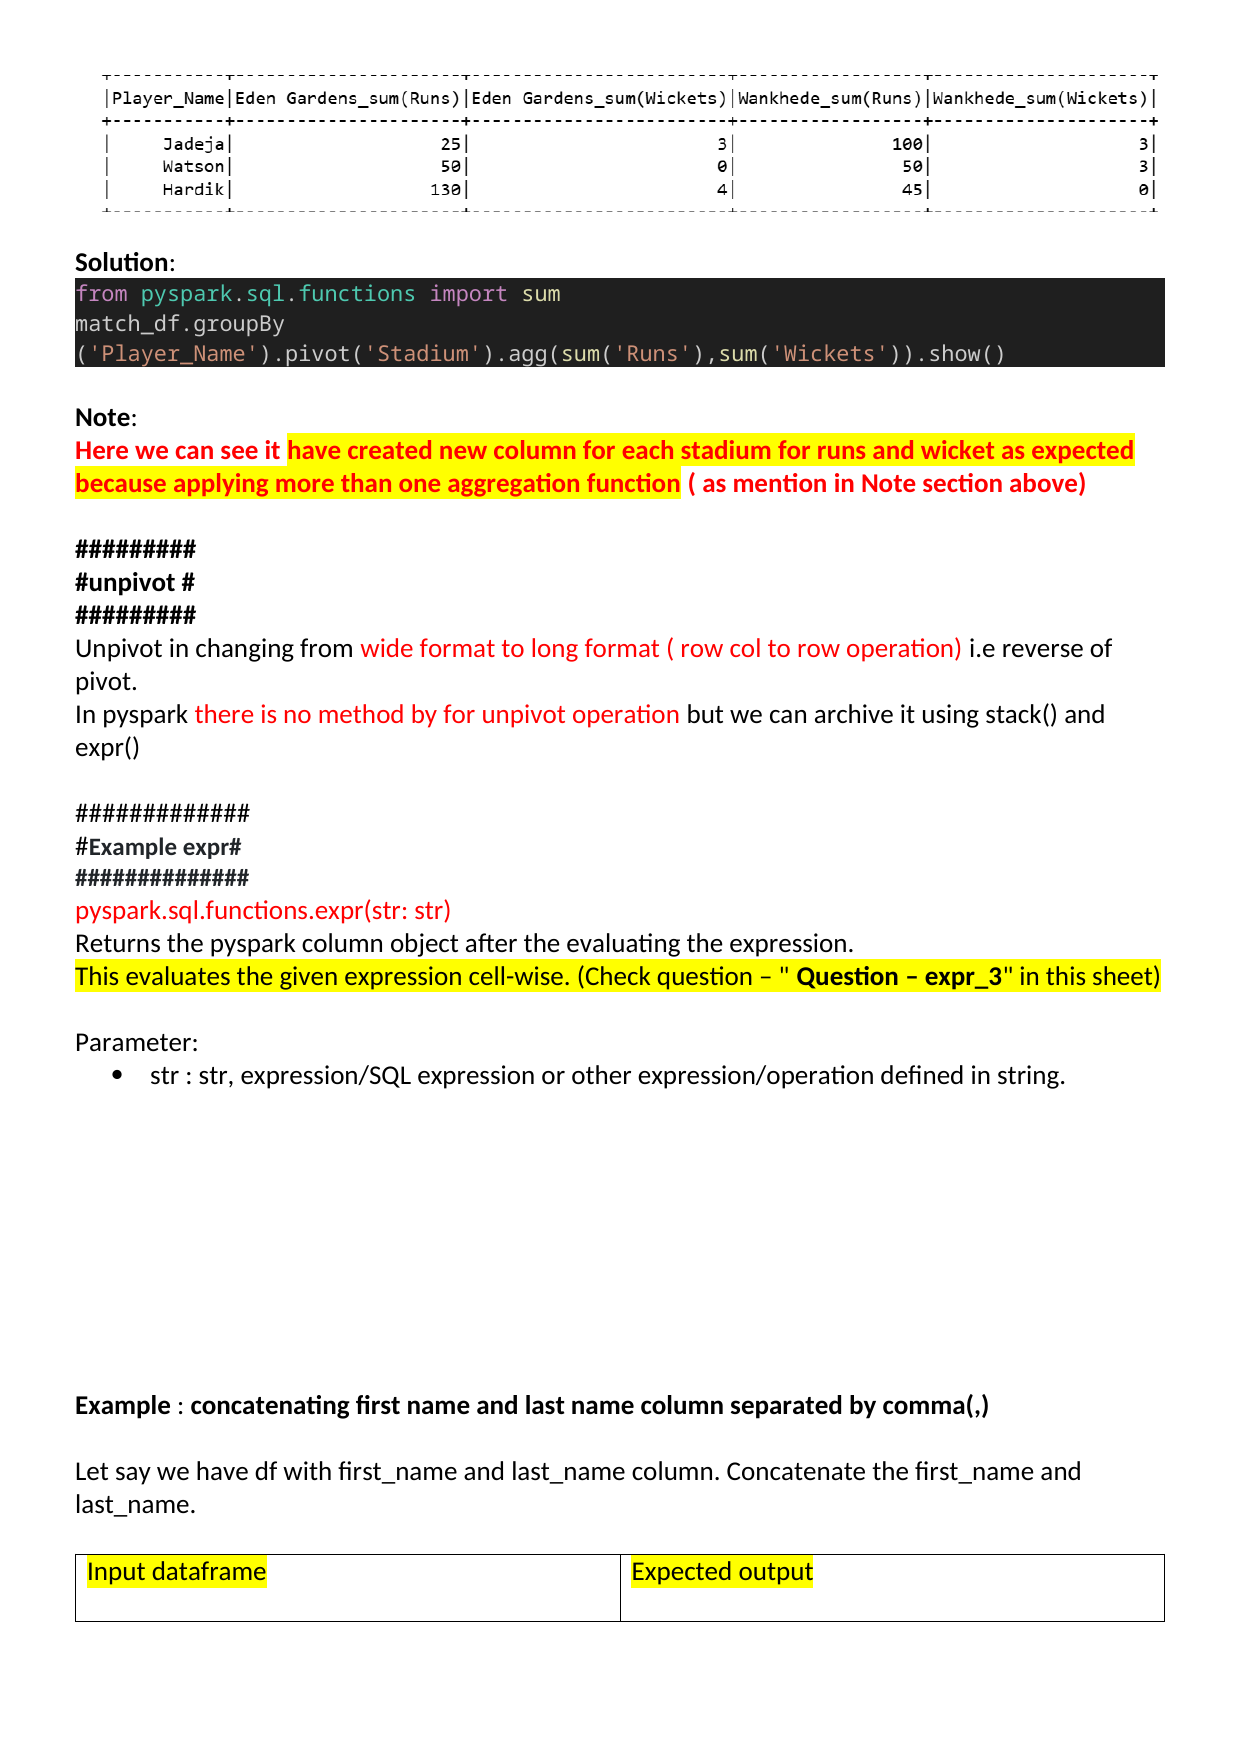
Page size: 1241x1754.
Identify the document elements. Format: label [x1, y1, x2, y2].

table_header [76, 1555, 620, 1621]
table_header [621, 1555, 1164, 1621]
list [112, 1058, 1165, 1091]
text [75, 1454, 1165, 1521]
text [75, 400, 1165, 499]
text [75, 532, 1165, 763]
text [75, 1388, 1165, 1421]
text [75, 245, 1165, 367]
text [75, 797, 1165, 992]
picture [75, 75, 1166, 212]
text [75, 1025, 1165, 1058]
